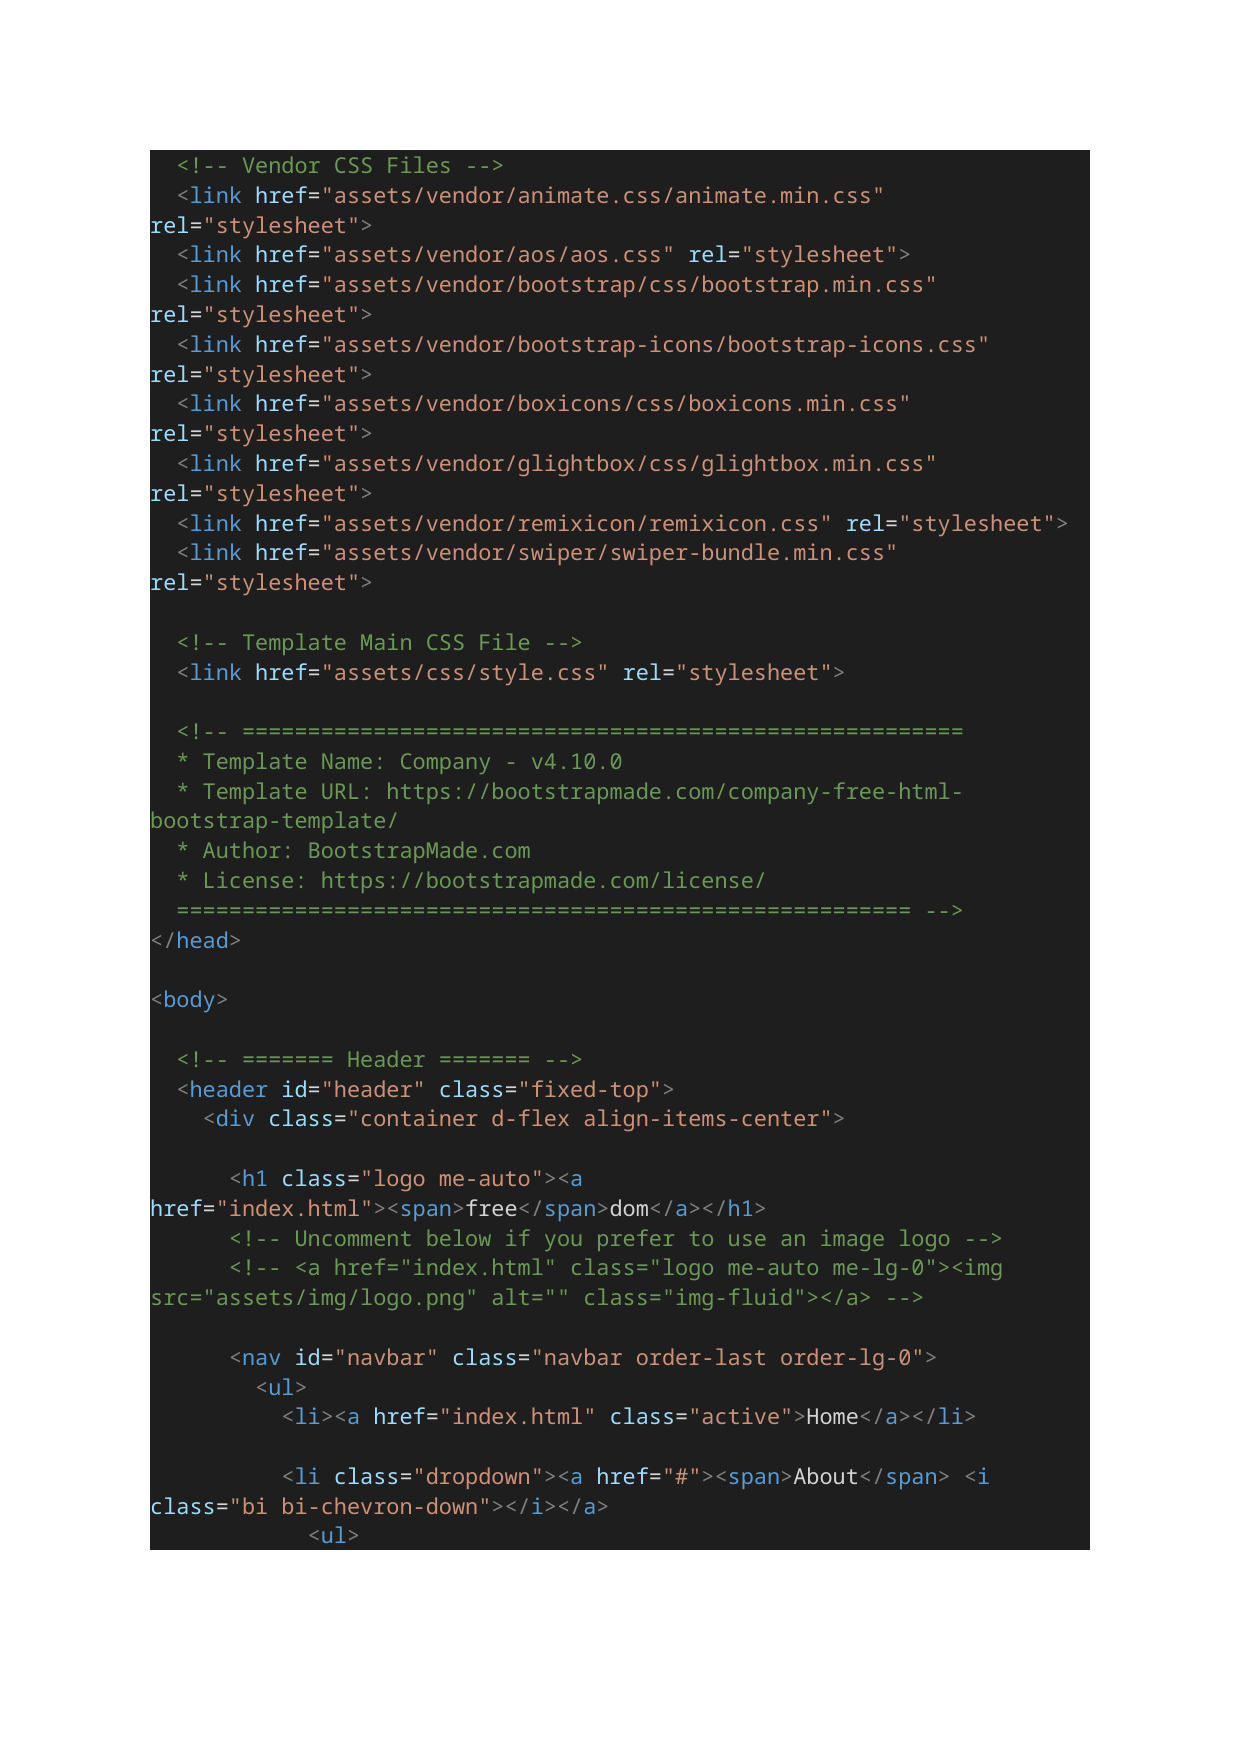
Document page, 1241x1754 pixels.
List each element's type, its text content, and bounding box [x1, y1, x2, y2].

text <link href="assets/vendor/bootstrap/css/bootstrap.min.css" rel="stylesheet"> [150, 269, 1090, 329]
text <link href="assets/vendor/aos/aos.css" rel="stylesheet"> [150, 239, 1090, 269]
text <body> [150, 984, 1090, 1014]
text * Template Name: Company - v4.10.0 [150, 746, 1090, 776]
text <!-- <a href="index.html" class="logo me-auto me-lg-0"><img src="assets/img/logo.png" alt="" class="img-fluid"></a> --> [150, 1252, 1090, 1312]
text <!-- Uncomment below if you prefer to use an image logo --> [150, 1222, 1090, 1252]
text <nav id="navbar" class="navbar order-last order-lg-0"> [150, 1342, 1090, 1371]
text <li><a href="index.html" class="active">Home</a></li> [150, 1401, 1090, 1431]
text <link href="assets/vendor/remixicon/remixicon.css" rel="stylesheet"> [150, 507, 1090, 537]
text <ul> [150, 1371, 1090, 1401]
text <h1 class="logo me-auto"><a href="index.html"><span>free</span>dom</a></h1> [150, 1163, 1090, 1222]
text <link href="assets/vendor/boxicons/css/boxicons.min.css" rel="stylesheet"> [150, 388, 1090, 448]
text * License: https://bootstrapmade.com/license/ [150, 865, 1090, 895]
text <link href="assets/css/style.css" rel="stylesheet"> [150, 656, 1090, 686]
text <link href="assets/vendor/swiper/swiper-bundle.min.css" rel="stylesheet"> [150, 537, 1090, 597]
text ======================================================== --> [150, 895, 1090, 924]
text <link href="assets/vendor/bootstrap-icons/bootstrap-icons.css" rel="stylesheet"> [150, 329, 1090, 388]
text <!-- Template Main CSS File --> [150, 627, 1090, 656]
text <div class="container d-flex align-items-center"> [150, 1103, 1090, 1133]
text <ul> [150, 1520, 1090, 1550]
text <link href="assets/vendor/glightbox/css/glightbox.min.css" rel="stylesheet"> [150, 448, 1090, 507]
text <!-- Vendor CSS Files --> [150, 150, 1090, 180]
text </head> [150, 924, 1090, 954]
text * Author: BootstrapMade.com [150, 835, 1090, 865]
text <!-- ======= Header ======= --> [150, 1044, 1090, 1073]
text <header id="header" class="fixed-top"> [150, 1073, 1090, 1103]
text <!-- ======================================================= [150, 716, 1090, 746]
text * Template URL: https://bootstrapmade.com/company-free-html-bootstrap-template/ [150, 776, 1090, 835]
text <li class="dropdown"><a href="#"><span>About</span> <i class="bi bi-chevron-down"></i></a> [150, 1461, 1090, 1520]
text <link href="assets/vendor/animate.css/animate.min.css" rel="stylesheet"> [150, 180, 1090, 239]
